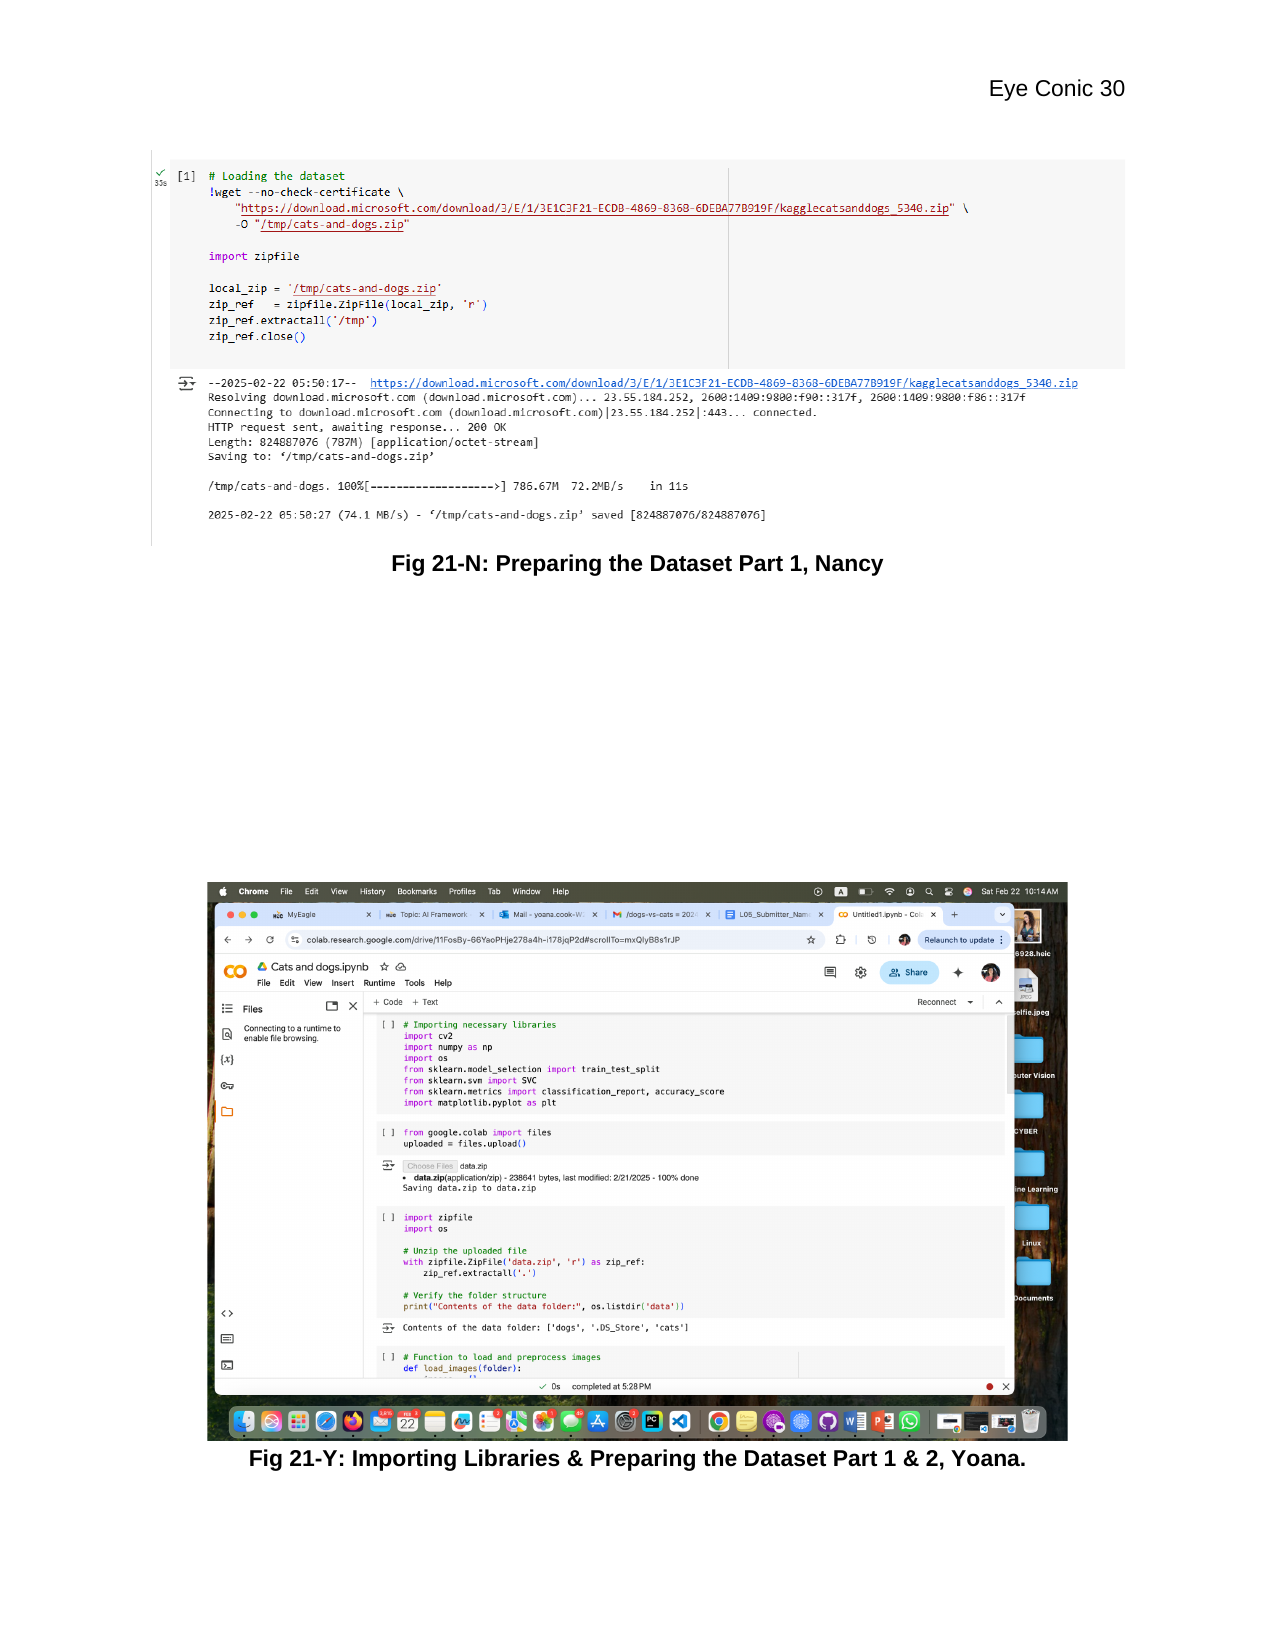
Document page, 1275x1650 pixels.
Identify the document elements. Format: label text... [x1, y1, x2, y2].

text Fig 21-N: Preparing the Dataset Part 1, Nancy [150, 550, 1125, 576]
picture [150, 150, 1125, 546]
text Fig 21-Y: Importing Libraries & Preparing the Dataset Part 1 & 2, Yoana. [150, 1444, 1125, 1471]
picture [207, 882, 1068, 1441]
